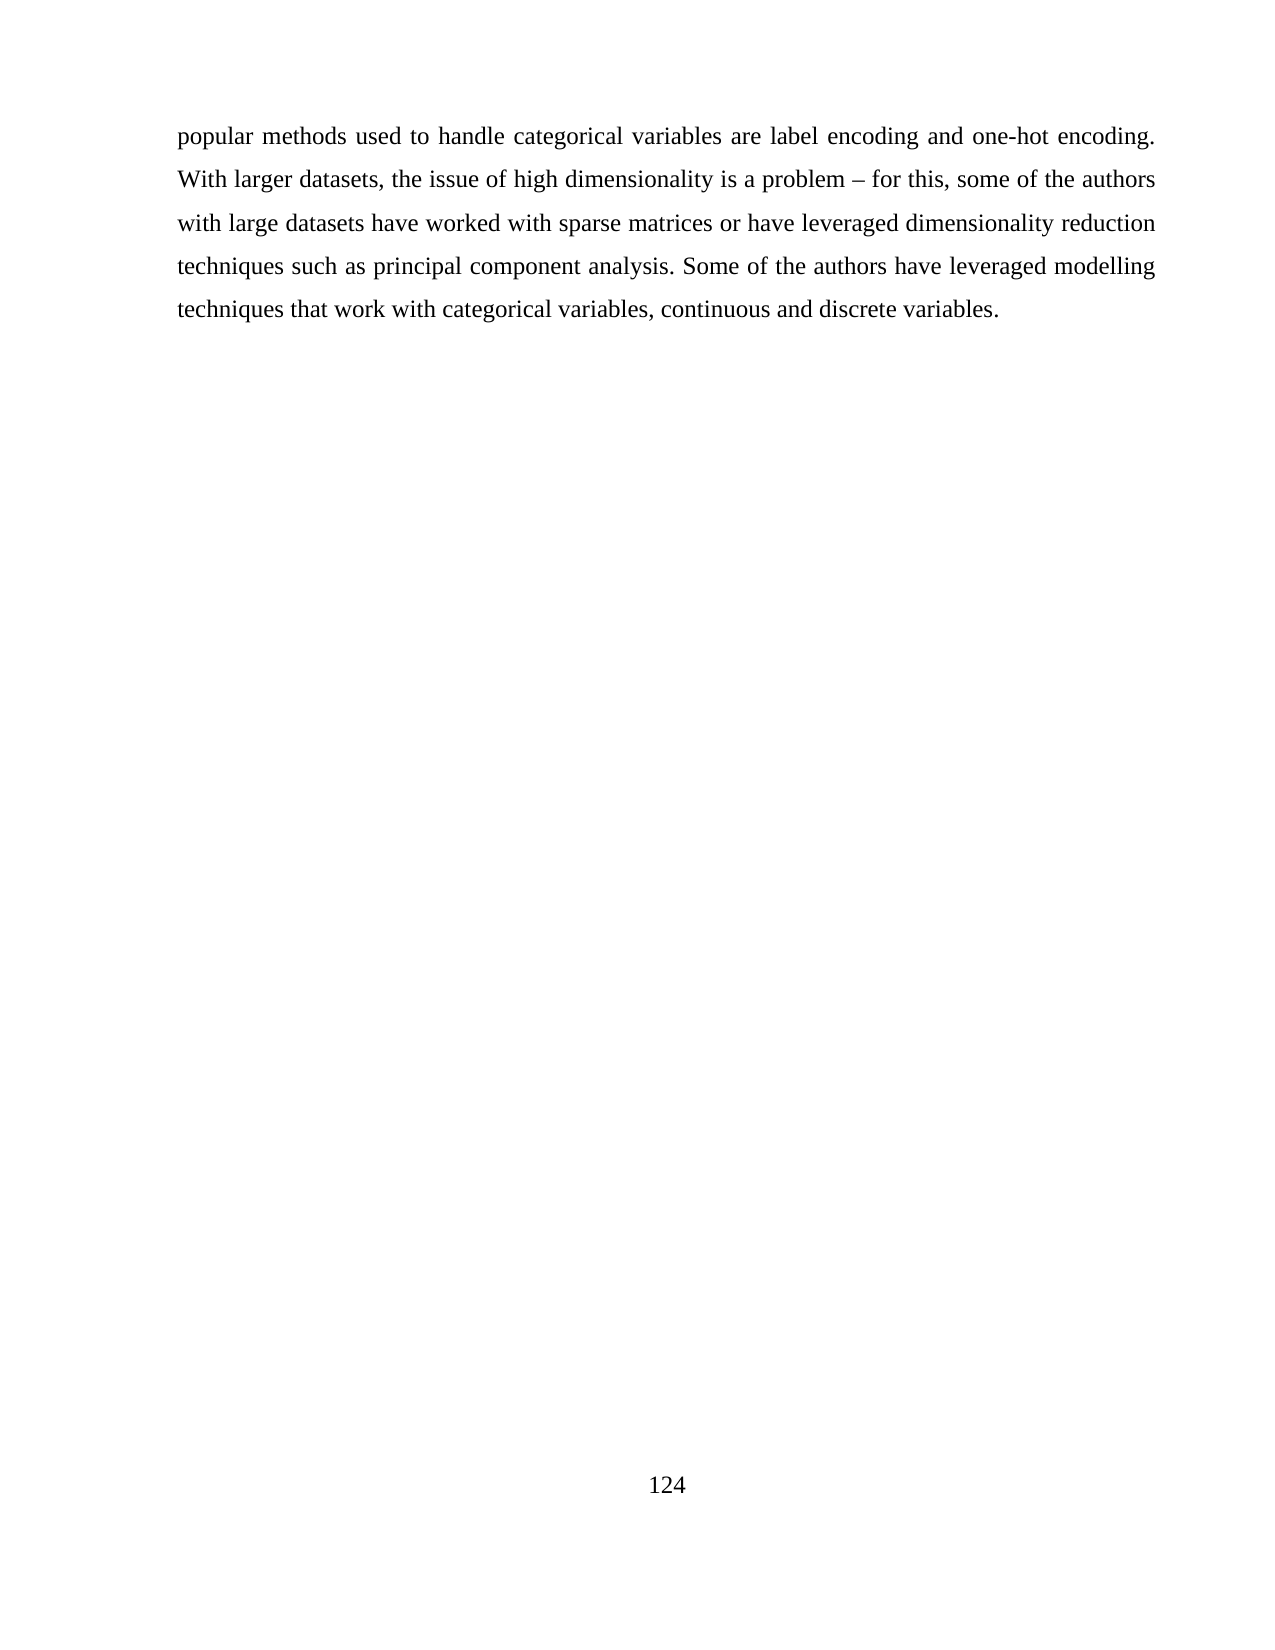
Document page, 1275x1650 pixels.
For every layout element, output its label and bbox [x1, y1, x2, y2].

text [177, 121, 1156, 323]
